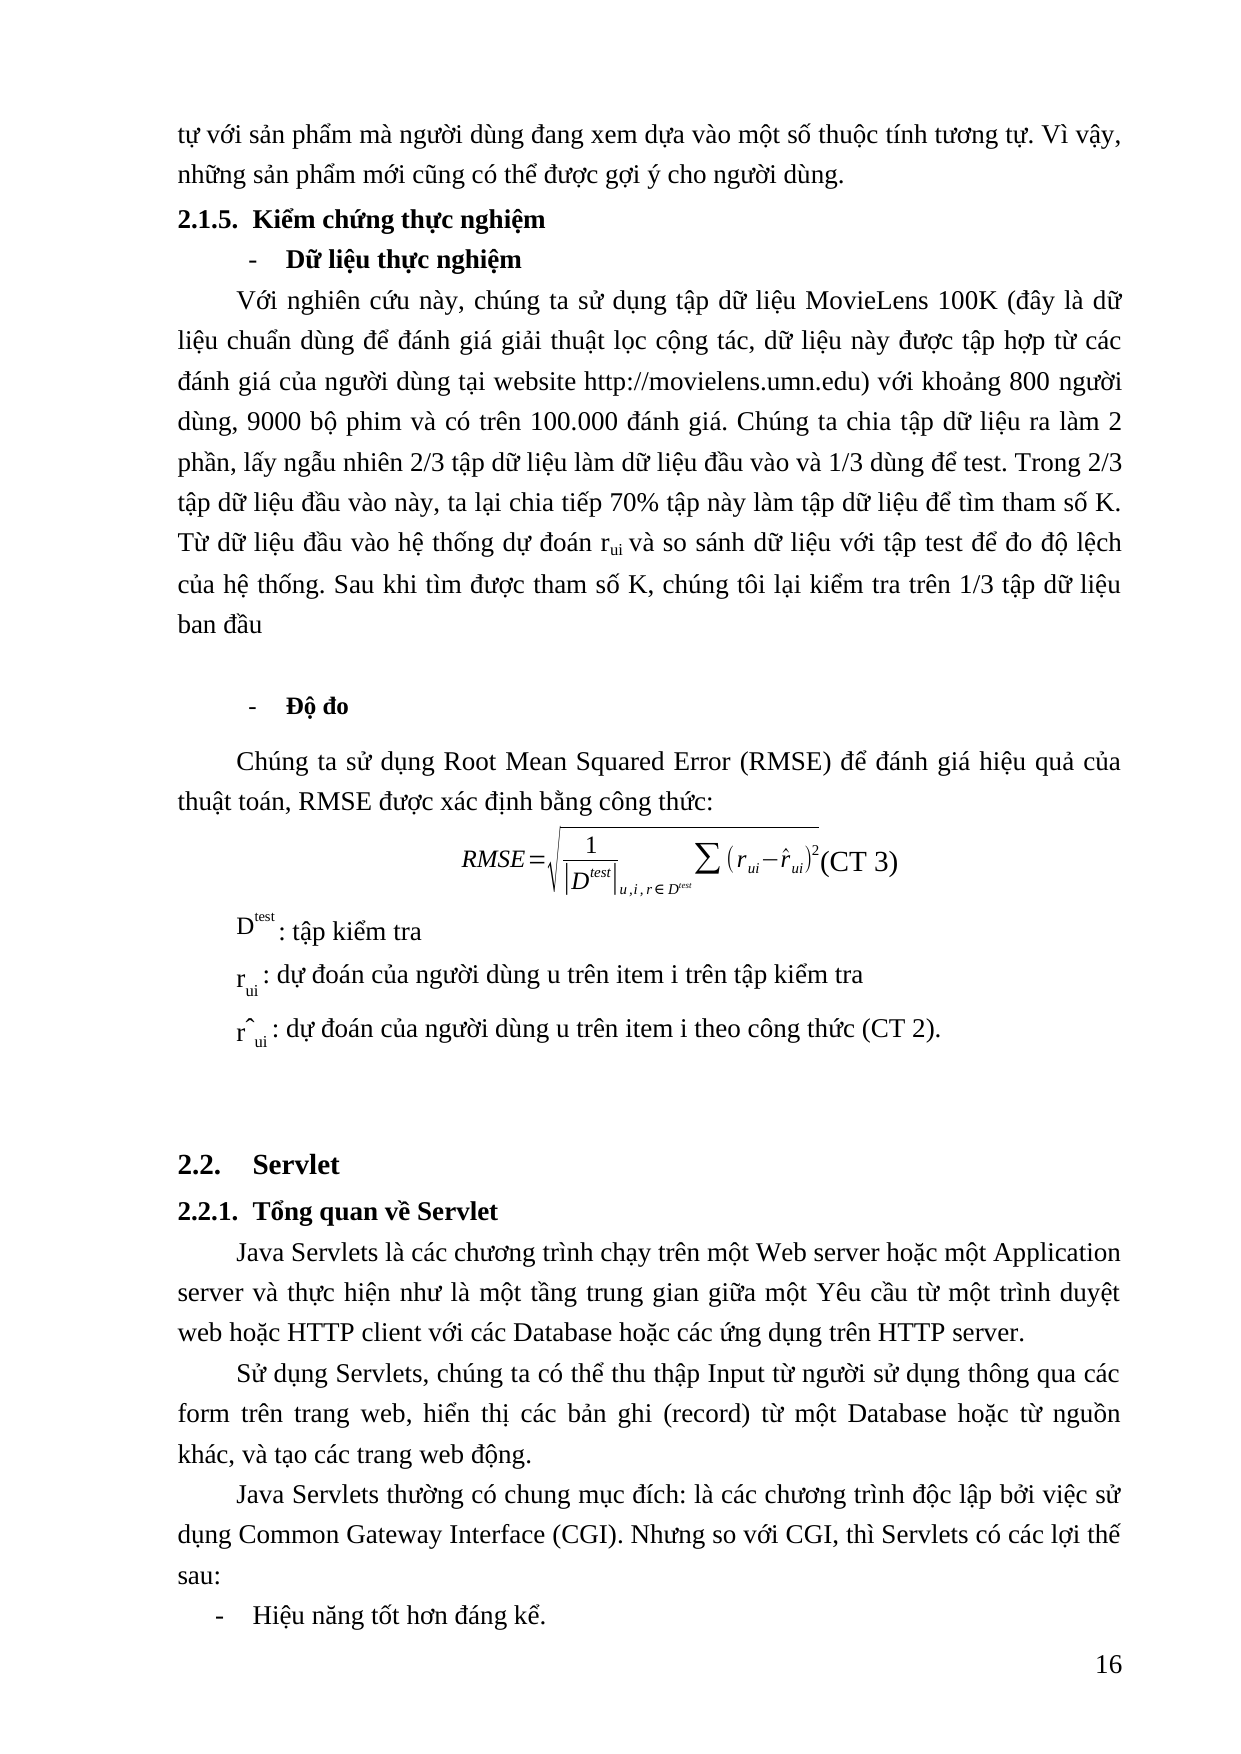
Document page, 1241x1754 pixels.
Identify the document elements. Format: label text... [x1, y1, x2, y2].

text rui : dự đoán của người dùng u trên item i trên tập kiểm tra [177, 958, 1122, 1000]
subtitle Kiểm chứng thực nghiệm [177, 203, 1122, 234]
text Dtest : tập kiểm tra [177, 908, 1122, 947]
text rˆui : dự đoán của người dùng u trên item i theo công thức (CT 2). [177, 1013, 1122, 1051]
text Java Servlets thường có chung mục đích: là các chương trình độc lập bởi việc sử dụng Common Gateway Interface (CGI). Nhưng so với CGI, thì Servlets có các lợi thế sau: [177, 1478, 1122, 1590]
subtitle Servlet [177, 1147, 1122, 1181]
text Với nghiên cứu này, chúng ta sử dụng tập dữ liệu MovieLens 100K (đây là dữ liệu chuẩn dùng để đánh giá giải thuật lọc cộng tác, dữ liệu này được tập hợp từ các đánh giá của người dùng tại website http://movielens.umn.edu) với khoảng 800 người dùng, 9000 bộ phim và có trên 100.000 đánh giá. Chúng ta chia tập dữ liệu ra làm 2 phần, lấy ngẫu nhiên 2/3 tập dữ liệu làm dữ liệu đầu vào và 1/3 dùng để test. Trong 2/3 tập dữ liệu đầu vào này, ta lại chia tiếp 70% tập này làm tập dữ liệu để tìm tham số K. Từ dữ liệu đầu vào hệ thống dự đoán rui và so sánh dữ liệu với tập test để đo độ lệch của hệ thống. Sau khi tìm được tham số K, chúng tôi lại kiểm tra trên 1/3 tập dữ liệu ban đầu [177, 284, 1122, 640]
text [177, 118, 1122, 190]
list Hiệu năng tốt hơn đáng kể. [215, 1599, 1122, 1631]
subtitle Tổng quan về Servlet [177, 1195, 1122, 1226]
list Độ đo [248, 686, 1122, 719]
text Chúng ta sử dụng Root Mean Squared Error (RMSE) để đánh giá hiệu quả của thuật toán, RMSE được xác định bằng công thức: [177, 744, 1122, 816]
list Dữ liệu thực nghiệm [248, 243, 1122, 275]
text Java Servlets là các chương trình chạy trên một Web server hoặc một Application server và thực hiện như là một tầng trung gian giữa một Yêu cầu từ một trình duyệt web hoặc HTTP client với các Database hoặc các ứng dụng trên HTTP server. [177, 1236, 1122, 1348]
text (CT 3) [177, 825, 1122, 898]
text Sử dụng Servlets, chúng ta có thể thu thập Input từ người sử dụng thông qua các form trên trang web, hiển thị các bản ghi (record) từ một Database hoặc từ nguồn khác, và tạo các trang web động. [177, 1357, 1122, 1469]
